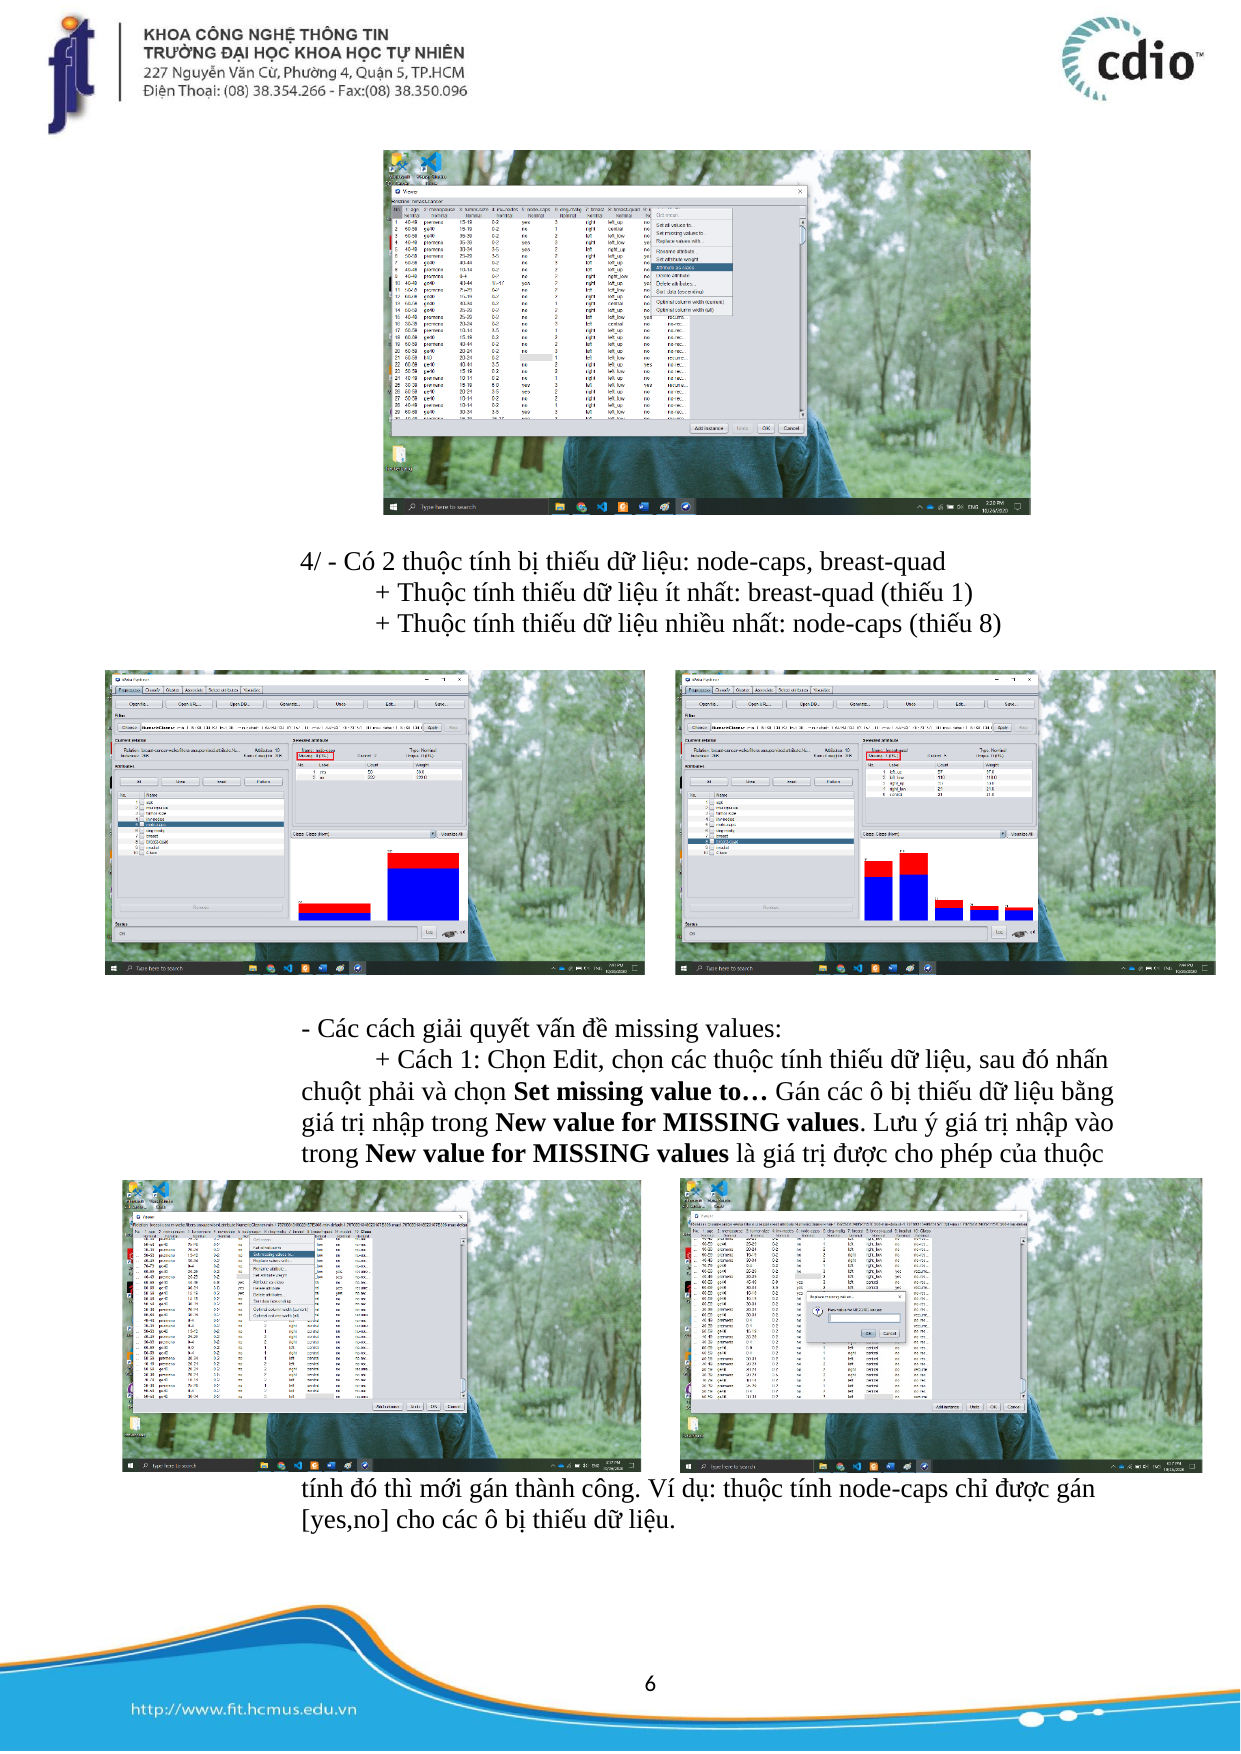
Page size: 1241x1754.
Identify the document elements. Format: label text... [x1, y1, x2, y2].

picture [0, 1601, 1241, 1751]
list 4/ - Có 2 thuộc tính bị thiếu dữ liệu: node-caps, breast-quad [264, 545, 1150, 576]
picture [675, 670, 1216, 975]
list + Thuộc tính thiếu dữ liệu nhiều nhất: node-caps (thiếu 8) [264, 608, 1150, 639]
list + Thuộc tính thiếu dữ liệu ít nhất: breast-quad (thiếu 1) [264, 576, 1150, 608]
picture [680, 1178, 1203, 1473]
picture [105, 670, 645, 975]
picture [122, 1180, 642, 1472]
picture [24, 6, 1216, 515]
text - Các cách giải quyết vấn đề missing values: [301, 1012, 1150, 1044]
